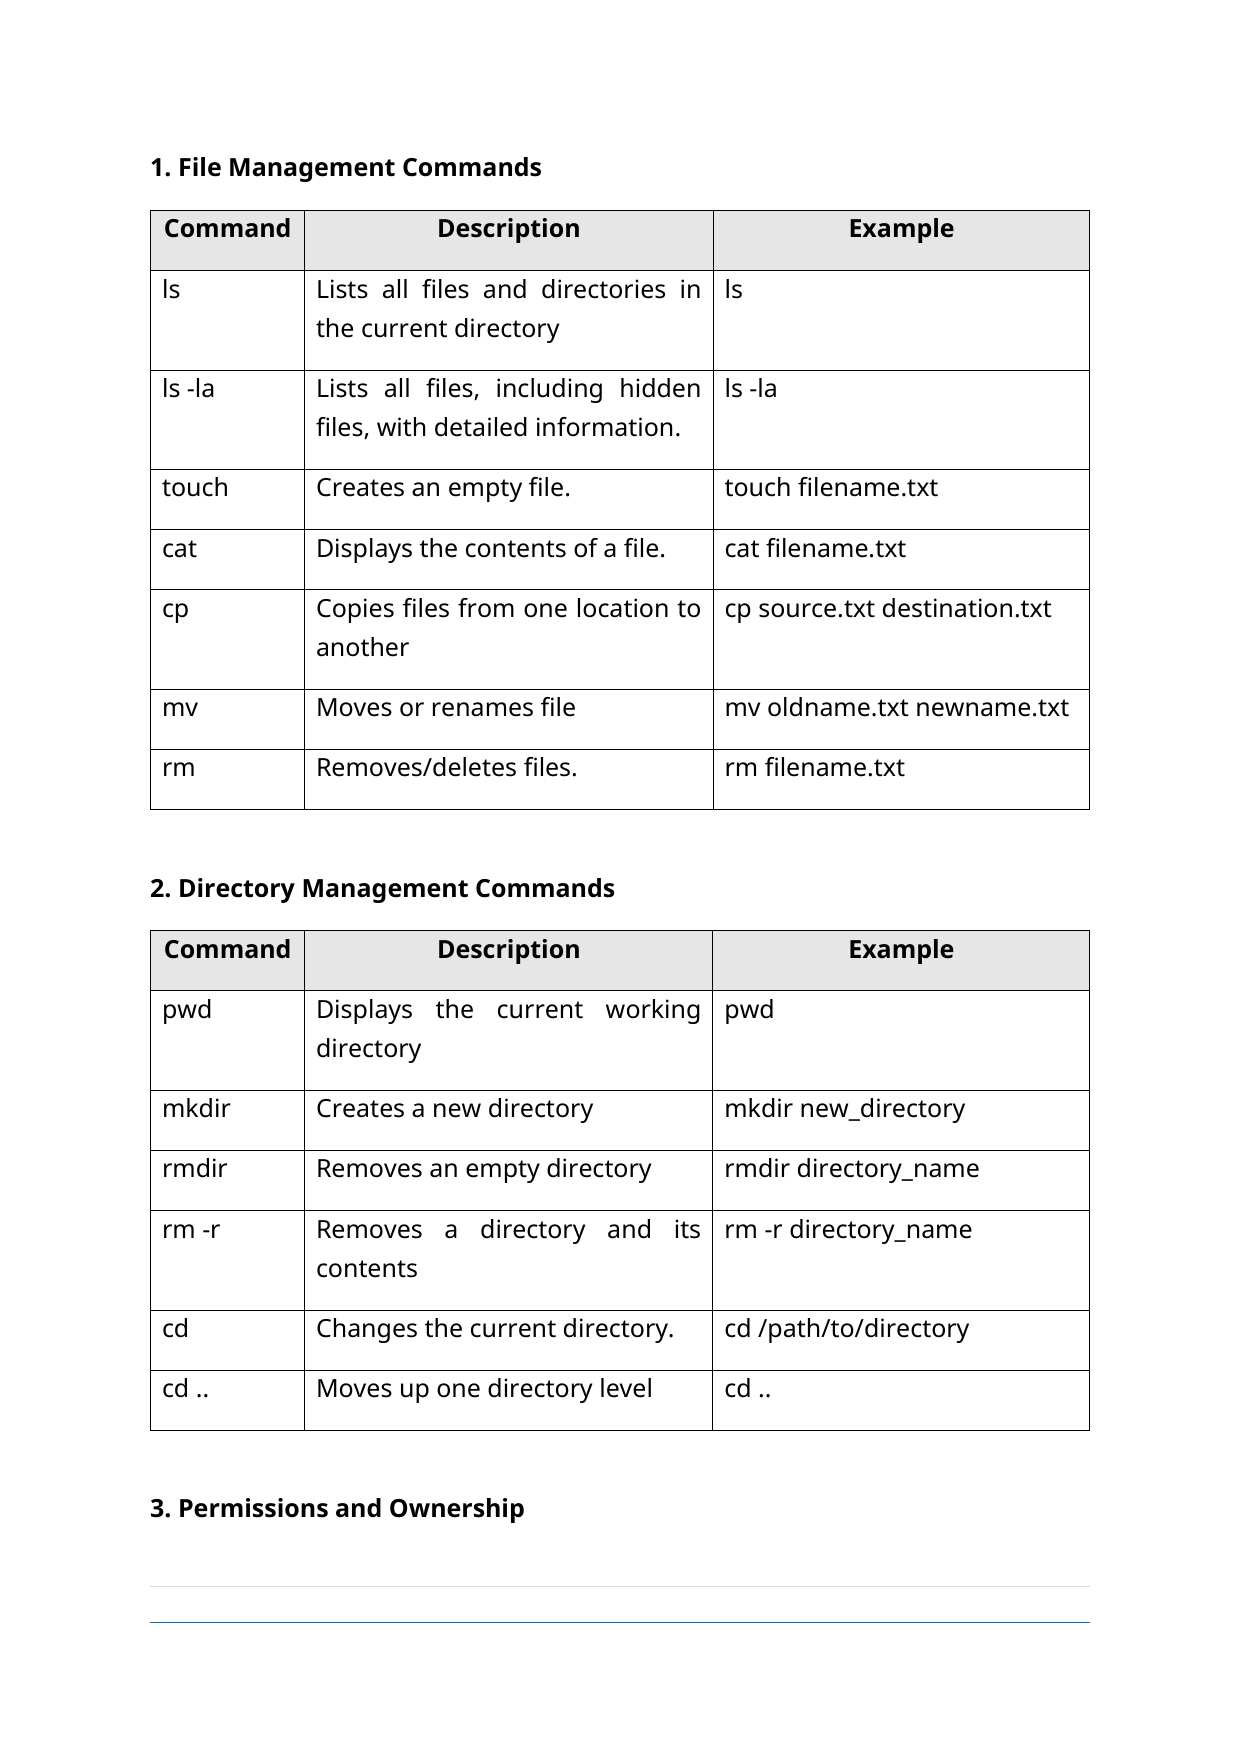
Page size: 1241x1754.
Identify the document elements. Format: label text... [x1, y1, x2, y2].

table_cell ls -la [151, 371, 304, 469]
table_cell cat [151, 530, 304, 589]
table_cell ls [714, 271, 1089, 369]
text 3. Permissions and Ownership [150, 1491, 1090, 1525]
table_cell ls [151, 271, 304, 369]
table_cell Moves or renames file [305, 690, 713, 749]
table_cell cat filename.txt [714, 530, 1089, 589]
table_cell Displays the contents of a file. [305, 530, 713, 589]
table_cell cp source.txt destination.txt [714, 590, 1089, 689]
table_header Command [151, 211, 304, 270]
table_cell mv [151, 690, 304, 749]
text 2. Directory Management Commands [150, 870, 1090, 904]
table_cell Lists all files and directories in the current directory [305, 271, 713, 369]
table_cell cd .. [151, 1371, 304, 1430]
table_header Description [305, 211, 713, 270]
table_cell rmdir directory_name [713, 1151, 1089, 1210]
table_cell touch [151, 470, 304, 529]
table_cell cp [151, 590, 304, 689]
table_cell rm [151, 750, 304, 809]
table_cell rm filename.txt [714, 750, 1089, 809]
table_cell rm -r [151, 1211, 304, 1309]
table_header Example [713, 931, 1089, 990]
table_cell mkdir [151, 1091, 304, 1150]
table_header Description [305, 931, 712, 990]
table_cell mv oldname.txt newname.txt [714, 690, 1089, 749]
table_cell rmdir [151, 1151, 304, 1210]
table_cell pwd [713, 991, 1089, 1090]
text 1. File Management Commands [150, 150, 1090, 184]
table_cell Creates an empty file. [305, 470, 713, 529]
table_cell rm -r directory_name [713, 1211, 1089, 1309]
table_cell Moves up one directory level [305, 1371, 712, 1430]
table_cell touch filename.txt [714, 470, 1089, 529]
table_header Command [151, 931, 304, 990]
table_cell Lists all files, including hidden files, with detailed information. [305, 371, 713, 469]
table_cell pwd [151, 991, 304, 1090]
table_cell Displays the current working directory [305, 991, 712, 1090]
table_cell Removes/deletes files. [305, 750, 713, 809]
table_cell mkdir new_directory [713, 1091, 1089, 1150]
table_cell Removes a directory and its contents [305, 1211, 712, 1309]
table_header Example [714, 211, 1089, 270]
table_cell cd [151, 1311, 304, 1370]
table_cell cd .. [713, 1371, 1089, 1430]
table_cell Creates a new directory [305, 1091, 712, 1150]
table_cell ls -la [714, 371, 1089, 469]
table_cell Changes the current directory. [305, 1311, 712, 1370]
table_cell Removes an empty directory [305, 1151, 712, 1210]
table_cell Copies files from one location to another [305, 590, 713, 689]
table_cell cd /path/to/directory [713, 1311, 1089, 1370]
